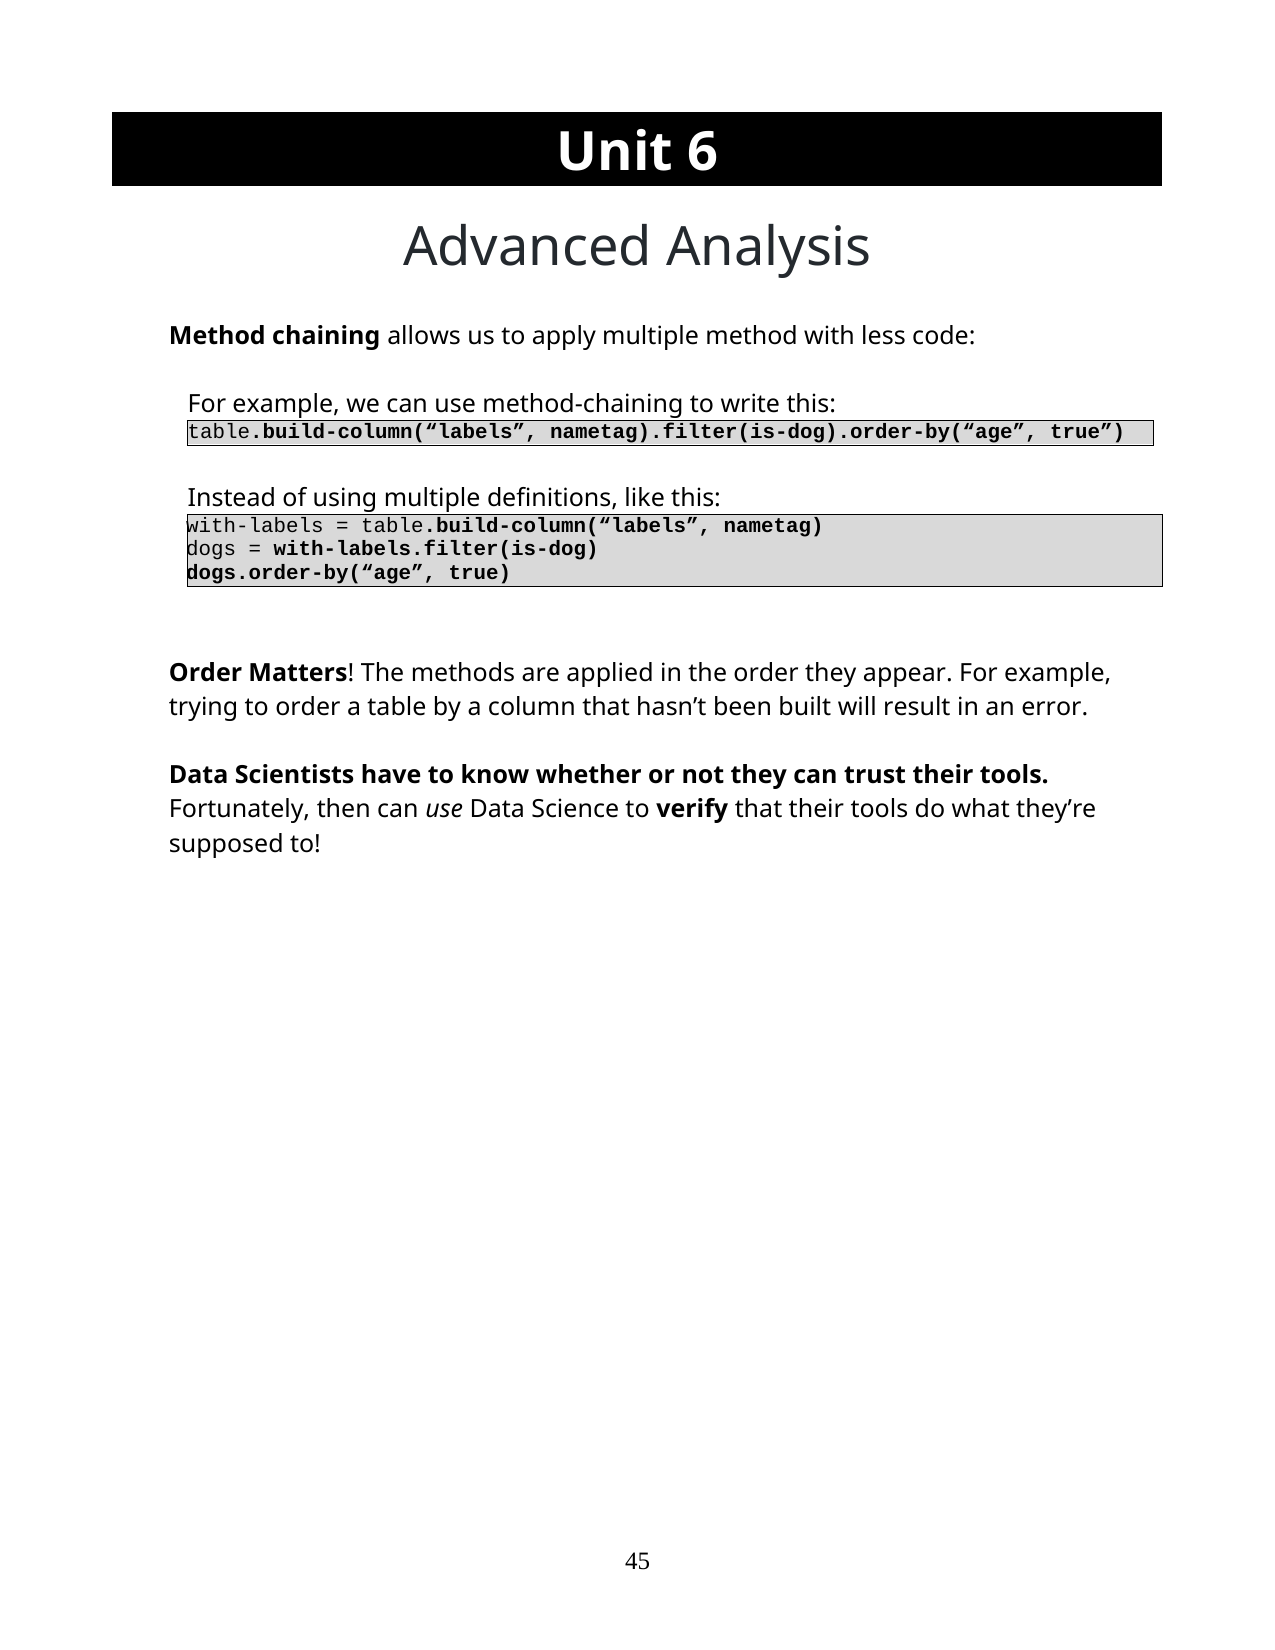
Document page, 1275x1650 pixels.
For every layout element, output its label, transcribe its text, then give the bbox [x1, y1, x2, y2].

text Data Scientists have to know whether or not they can trust their tools. Fortunately, then can use Data Science to verify that their tools do what they’re supposed to! [169, 757, 1162, 859]
list Instead of using multiple definitions, like this: [187, 480, 1162, 514]
subtitle Unit 6 [112, 112, 1162, 186]
table_header table.build-column(“labels”, nametag).filter(is-dog).order-by(“age”, true”) [188, 421, 1153, 444]
text Method chaining allows us to apply multiple method with less code: [169, 318, 1162, 352]
list For example, we can use method-chaining to write this: [187, 386, 1162, 420]
table_header with-labels = table.build-column(“labels”, nametag) dogs = with-labels.filter(is-dog) dogs.order-by(“age”, true) [188, 515, 1162, 586]
subtitle Advanced Analysis [112, 207, 1162, 281]
text Order Matters! The methods are applied in the order they appear. For example, trying to order a table by a column that hasn’t been built will result in an error. [169, 655, 1162, 723]
